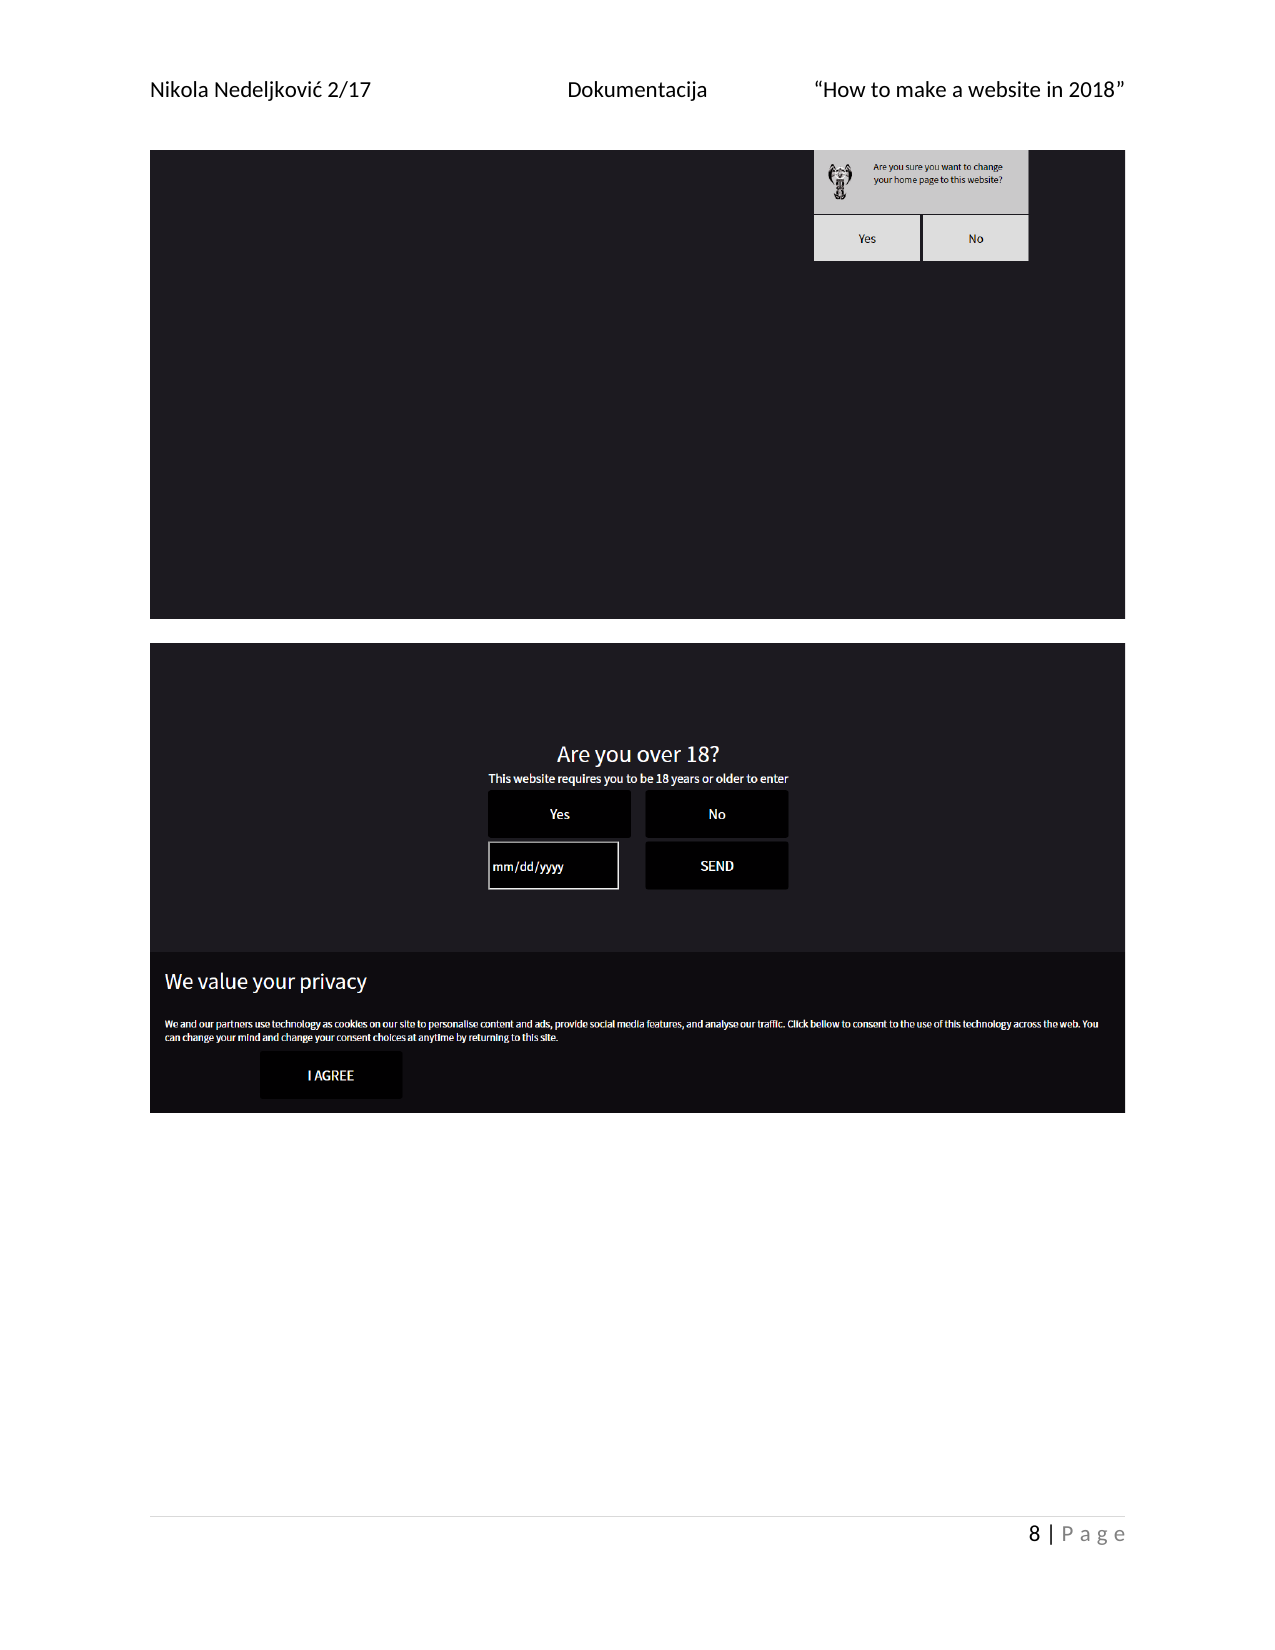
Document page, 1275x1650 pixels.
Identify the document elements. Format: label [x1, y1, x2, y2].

picture [150, 643, 1125, 1113]
picture [150, 150, 1125, 619]
